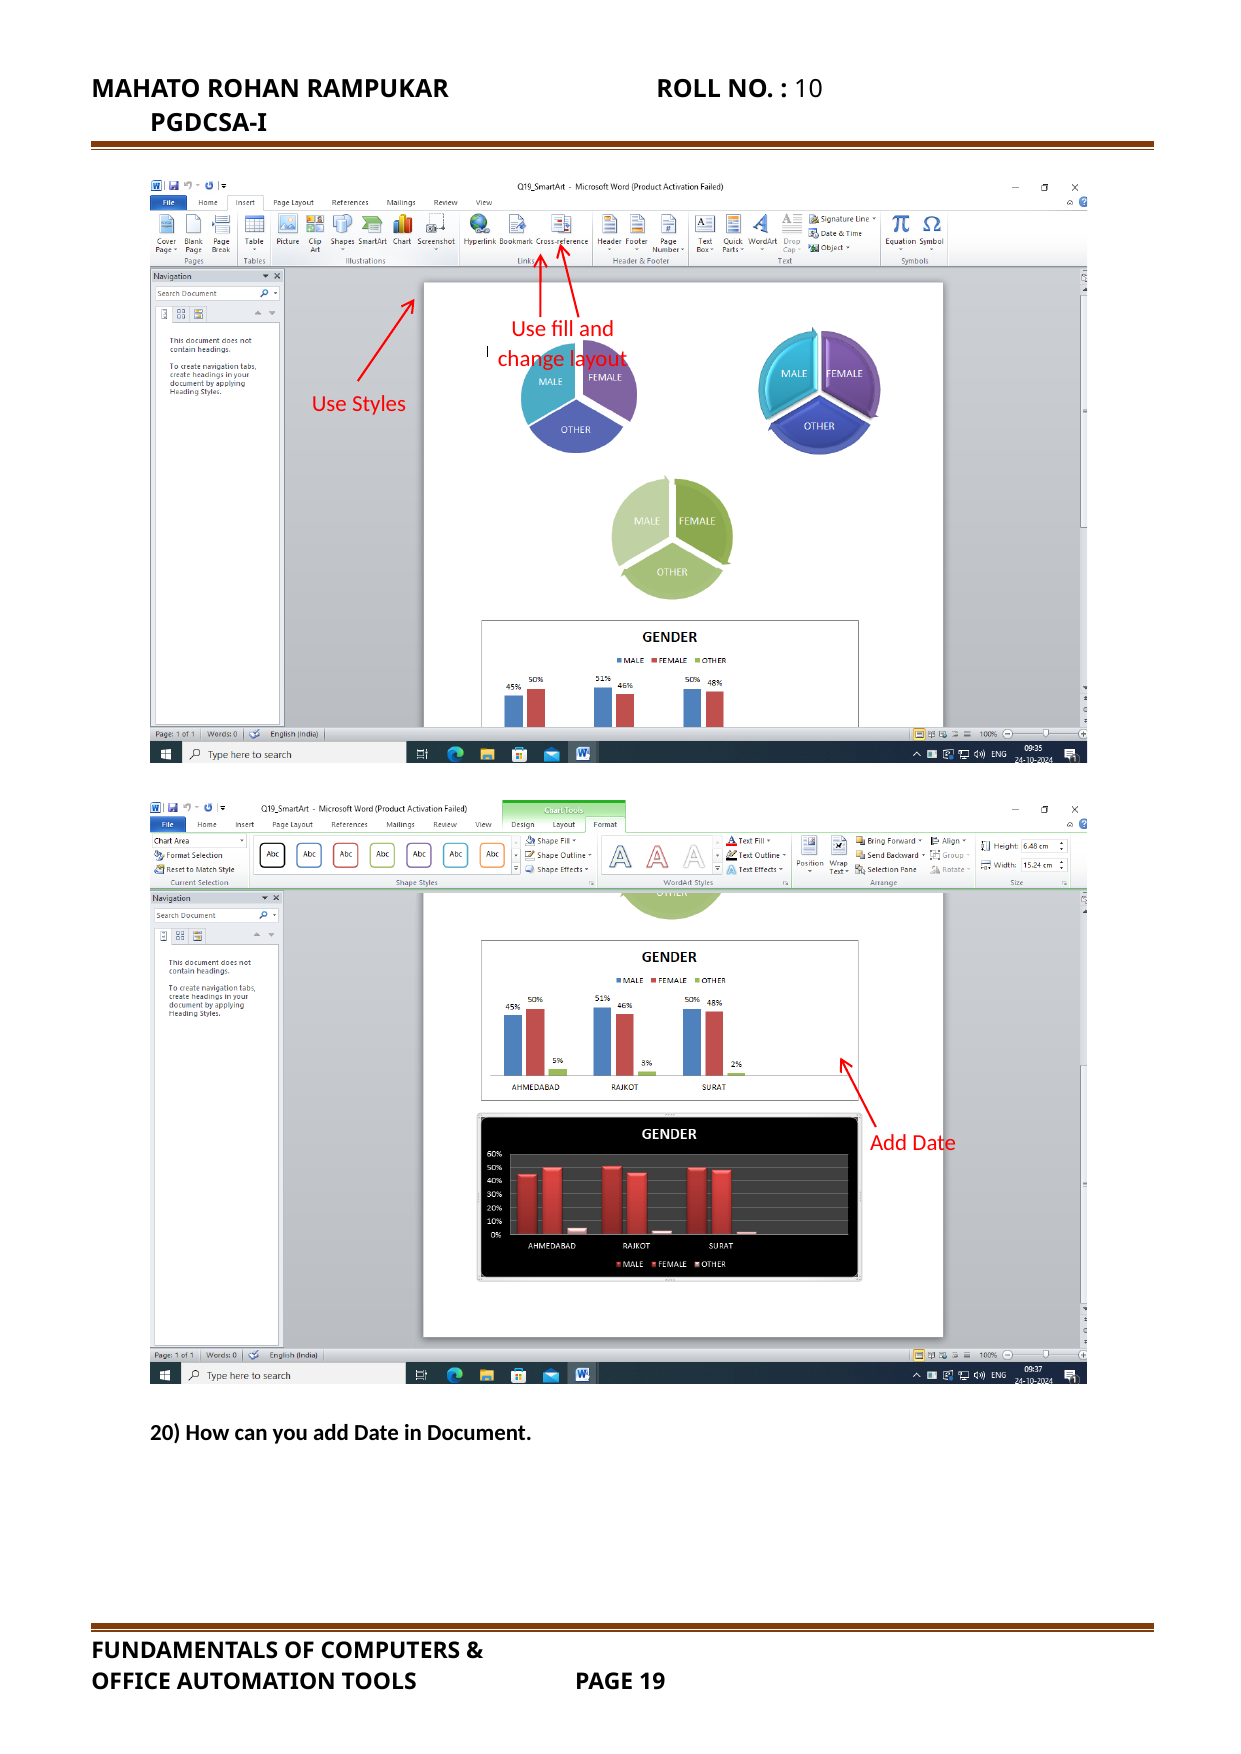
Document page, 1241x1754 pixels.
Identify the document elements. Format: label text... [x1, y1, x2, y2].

picture [150, 800, 1087, 1385]
picture [150, 179, 1087, 764]
text 20) How can you add Date in Document. [150, 947, 1090, 1446]
